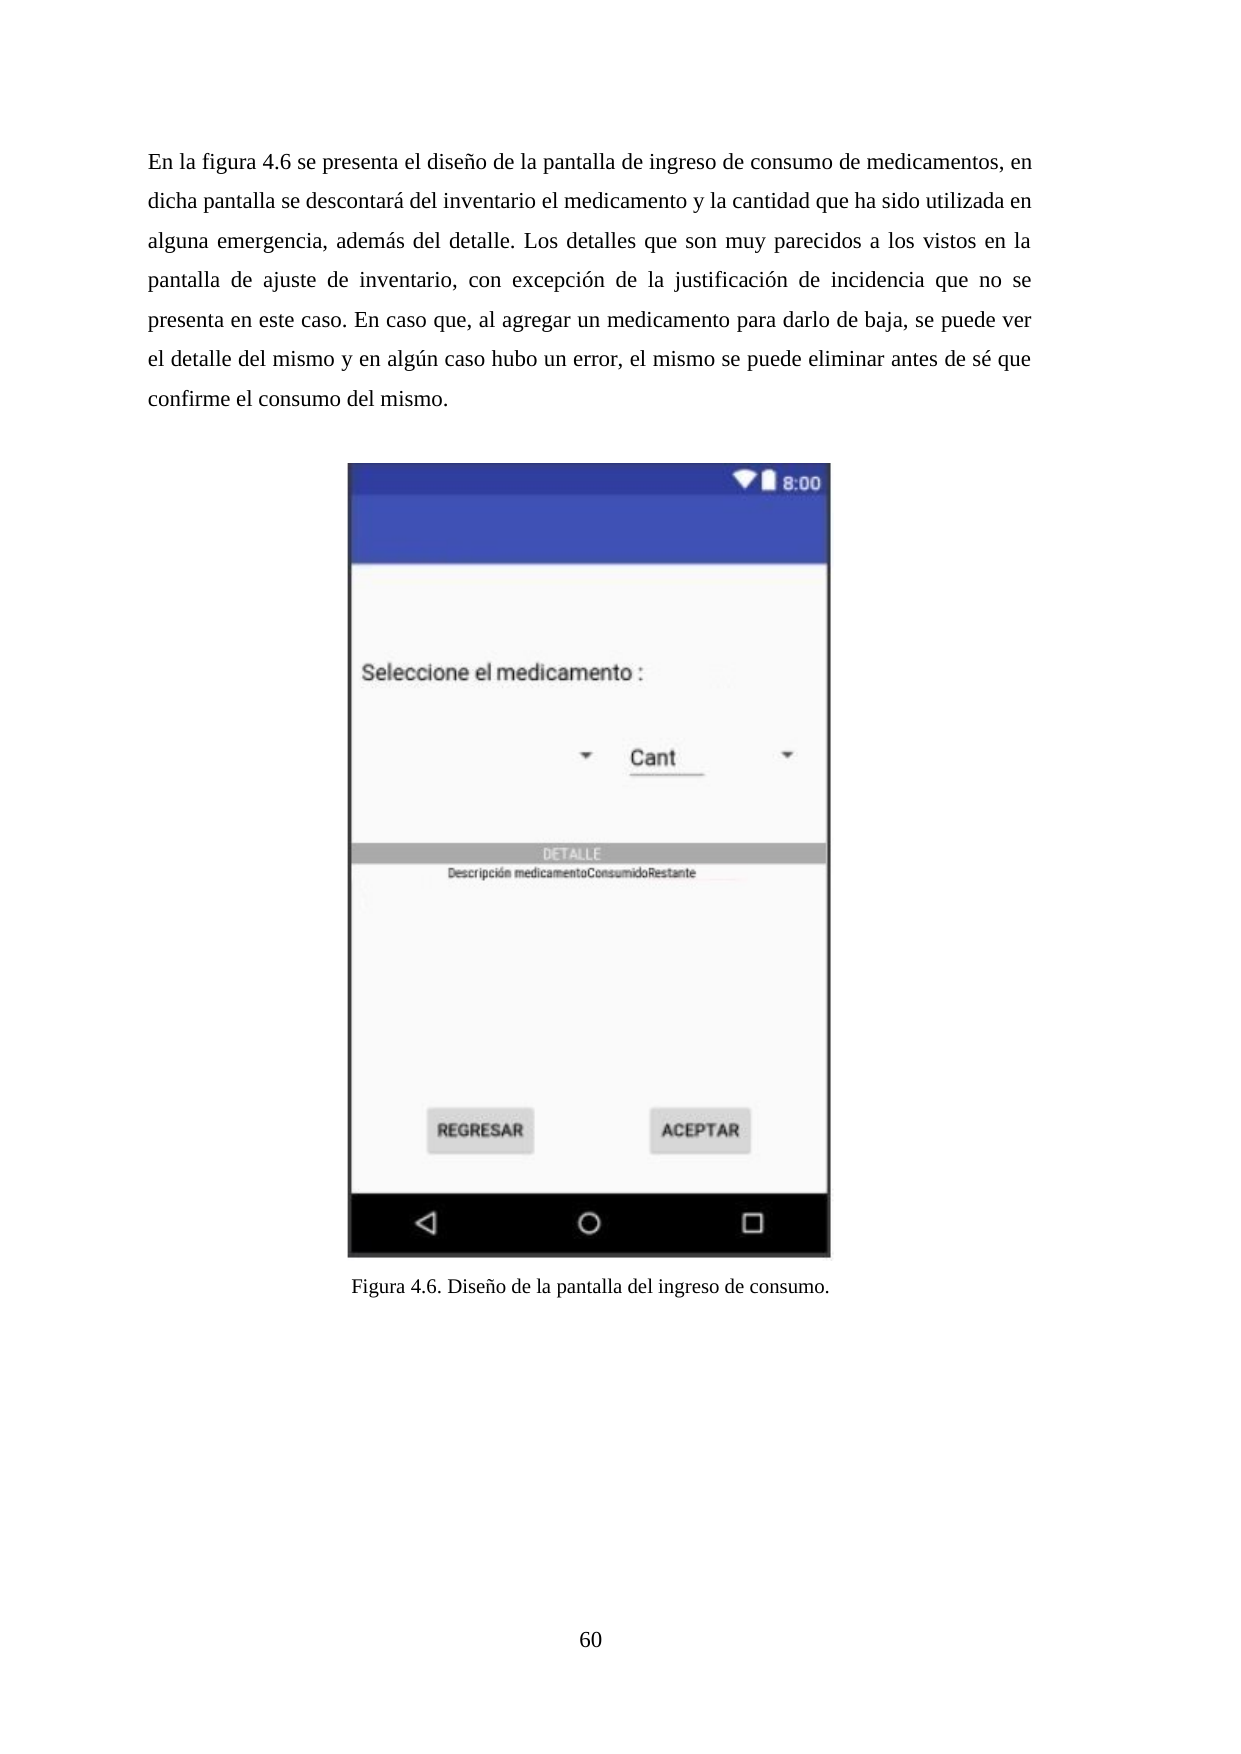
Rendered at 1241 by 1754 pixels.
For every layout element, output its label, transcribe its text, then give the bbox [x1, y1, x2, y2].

text En la figura 4.6 se presenta el diseño de la pantalla de ingreso de consumo de medicamentos, en dicha pantalla se descontará del inventario el medicamento y la cantidad que ha sido utilizada en alguna emergencia, además del detalle. Los detalles que son muy parecidos a los vistos en la pantalla de ajuste de inventario, con excepción de la justificación de incidencia que no se presenta en este caso. En caso que, al agregar un medicamento para darlo de baja, se puede ver el detalle del mismo y en algún caso hubo un error, el mismo se puede eliminar antes de sé que confirme el consumo del mismo. [148, 148, 1033, 411]
text Figura 4.6. Diseño de la pantalla del ingreso de consumo. [148, 1273, 1033, 1298]
picture [347, 463, 834, 1261]
